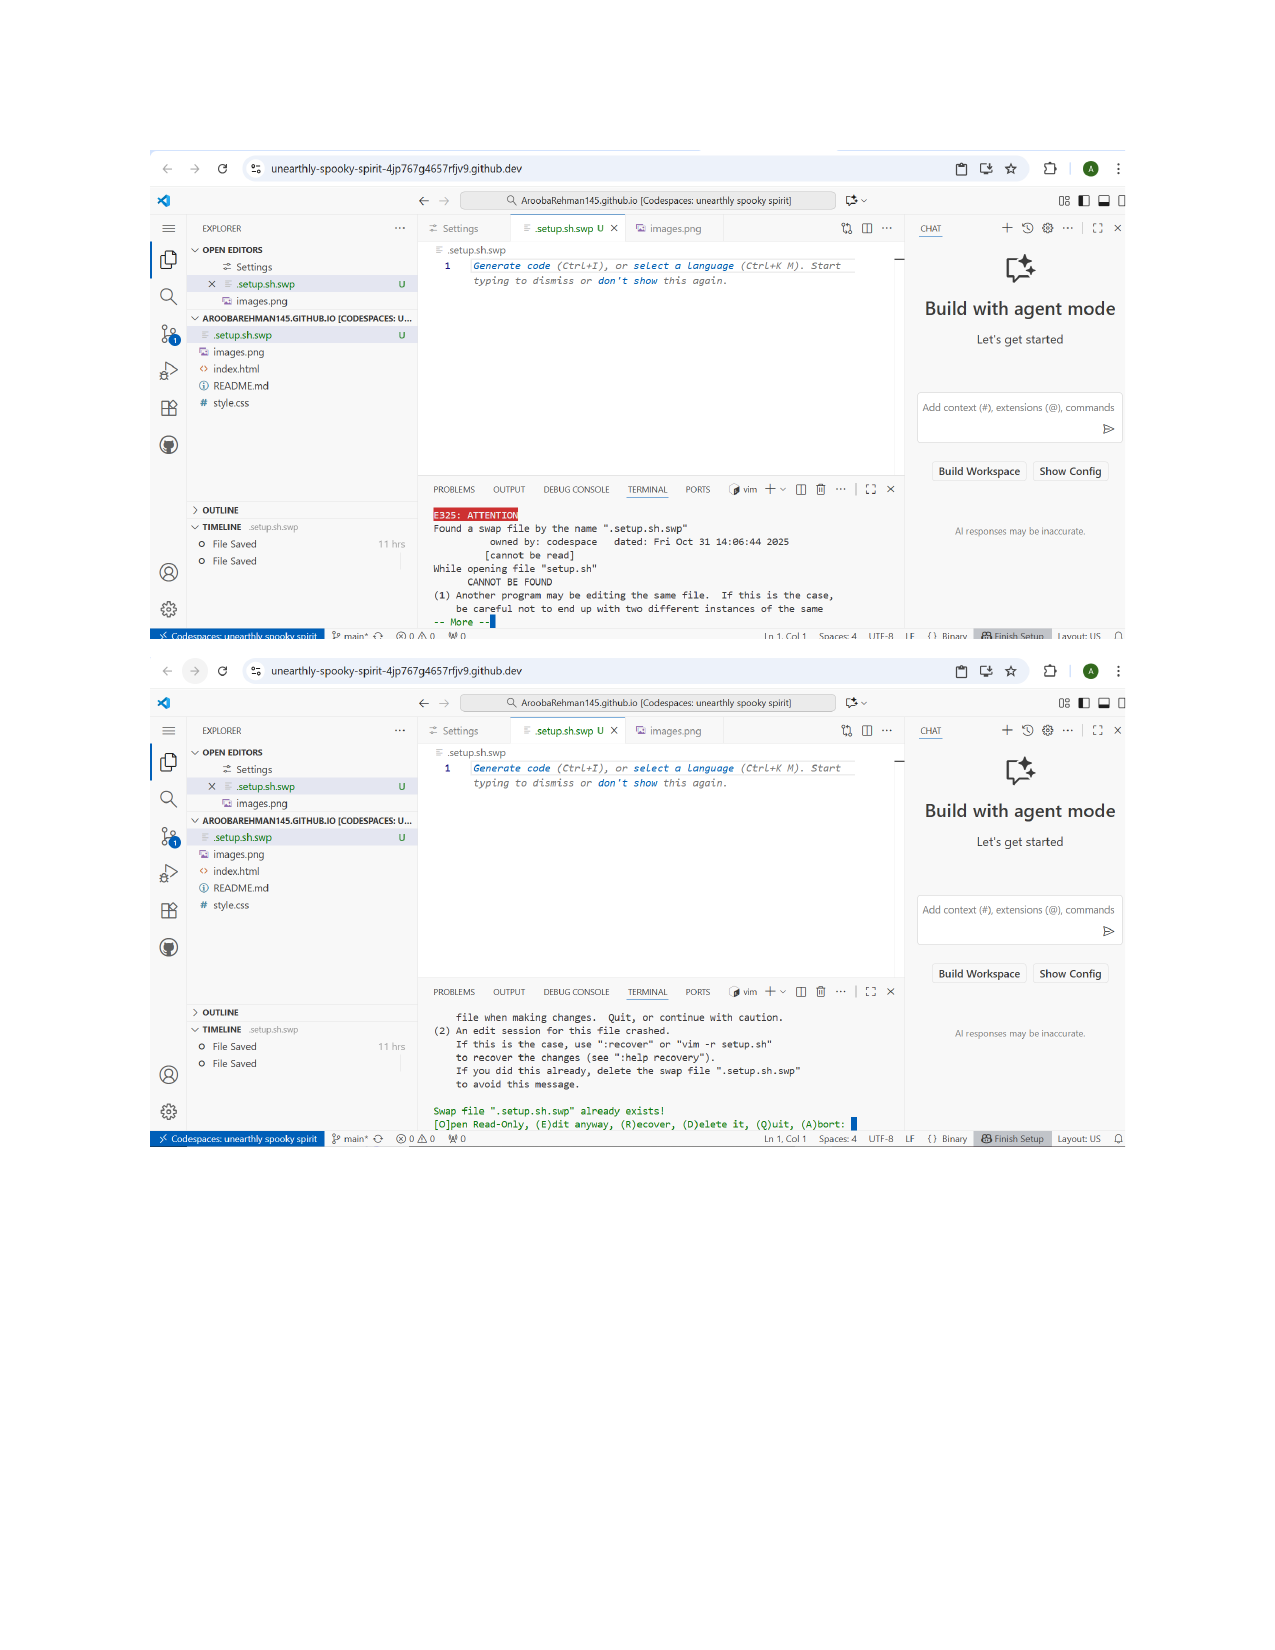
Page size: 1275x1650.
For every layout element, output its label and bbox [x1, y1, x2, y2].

picture [150, 657, 1125, 1147]
picture [150, 150, 1125, 639]
